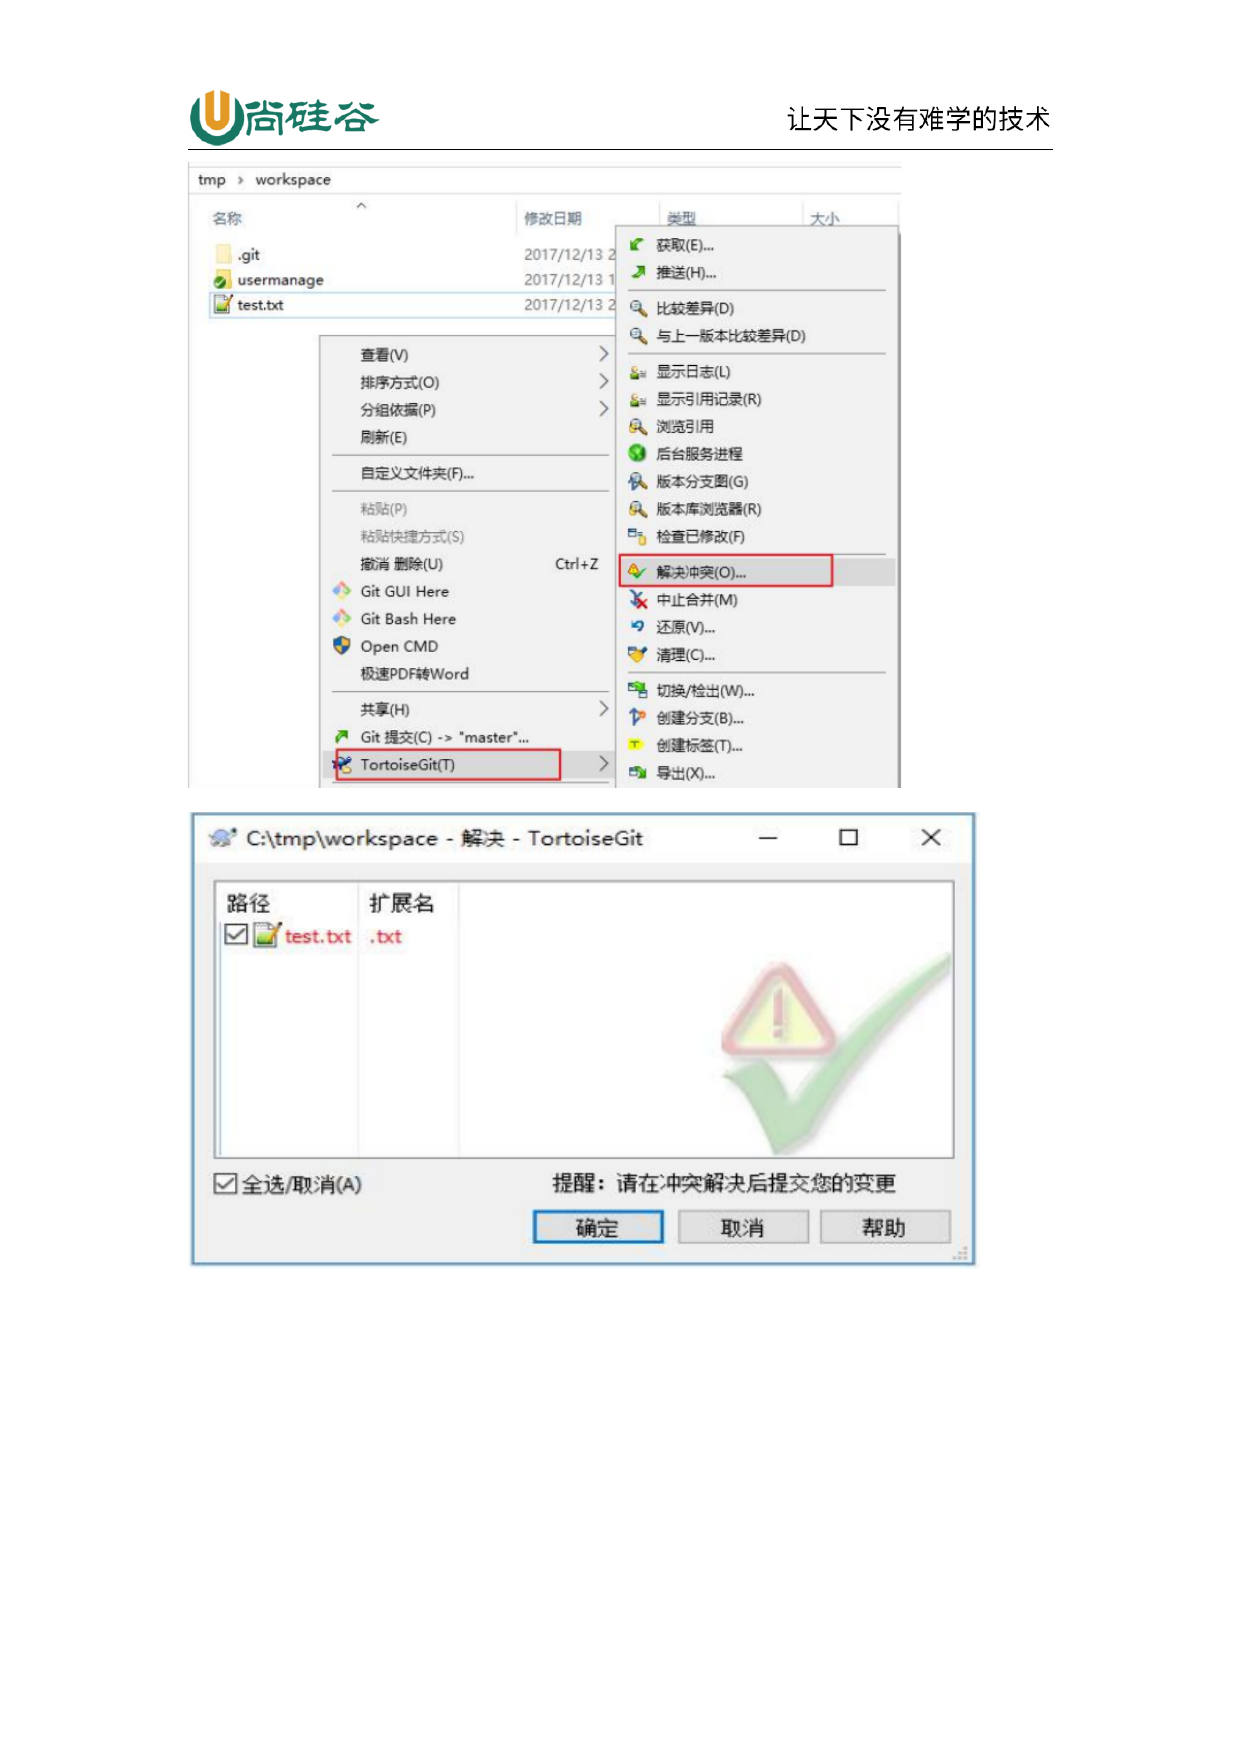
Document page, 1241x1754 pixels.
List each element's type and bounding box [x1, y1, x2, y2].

picture [187, 162, 902, 788]
picture [187, 88, 1053, 147]
picture [187, 812, 980, 1269]
